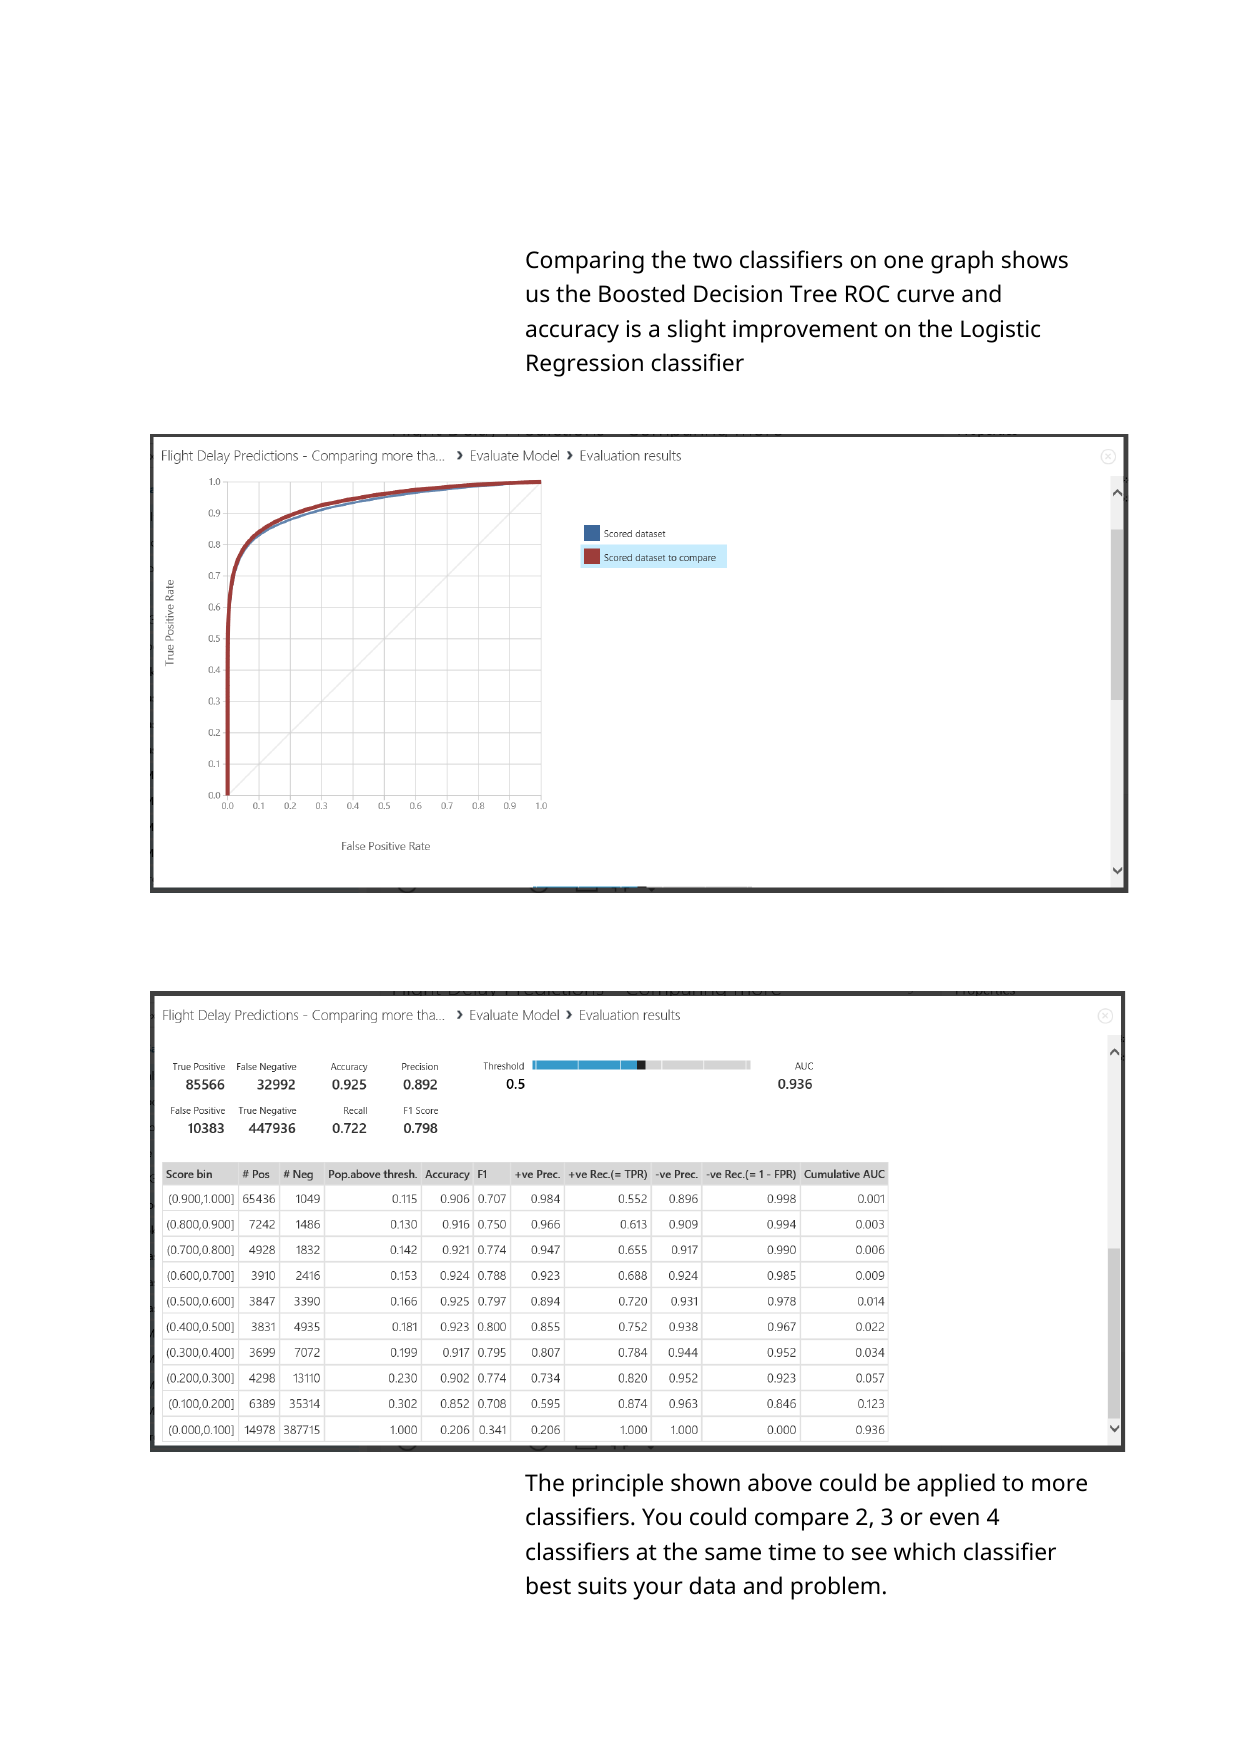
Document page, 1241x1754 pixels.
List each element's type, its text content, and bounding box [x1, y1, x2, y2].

picture [150, 991, 1125, 1452]
text Comparing the two classifiers on one graph shows us the Boosted Decision Tree ROC curve and accuracy is a slight improvement on the Logistic Regression classifier [525, 244, 1090, 378]
picture [150, 434, 1129, 893]
text The principle shown above could be applied to more classifiers. You could compare 2, 3 or even 4 classifiers at the same time to see which classifier best suits your data and problem. [525, 1467, 1090, 1601]
